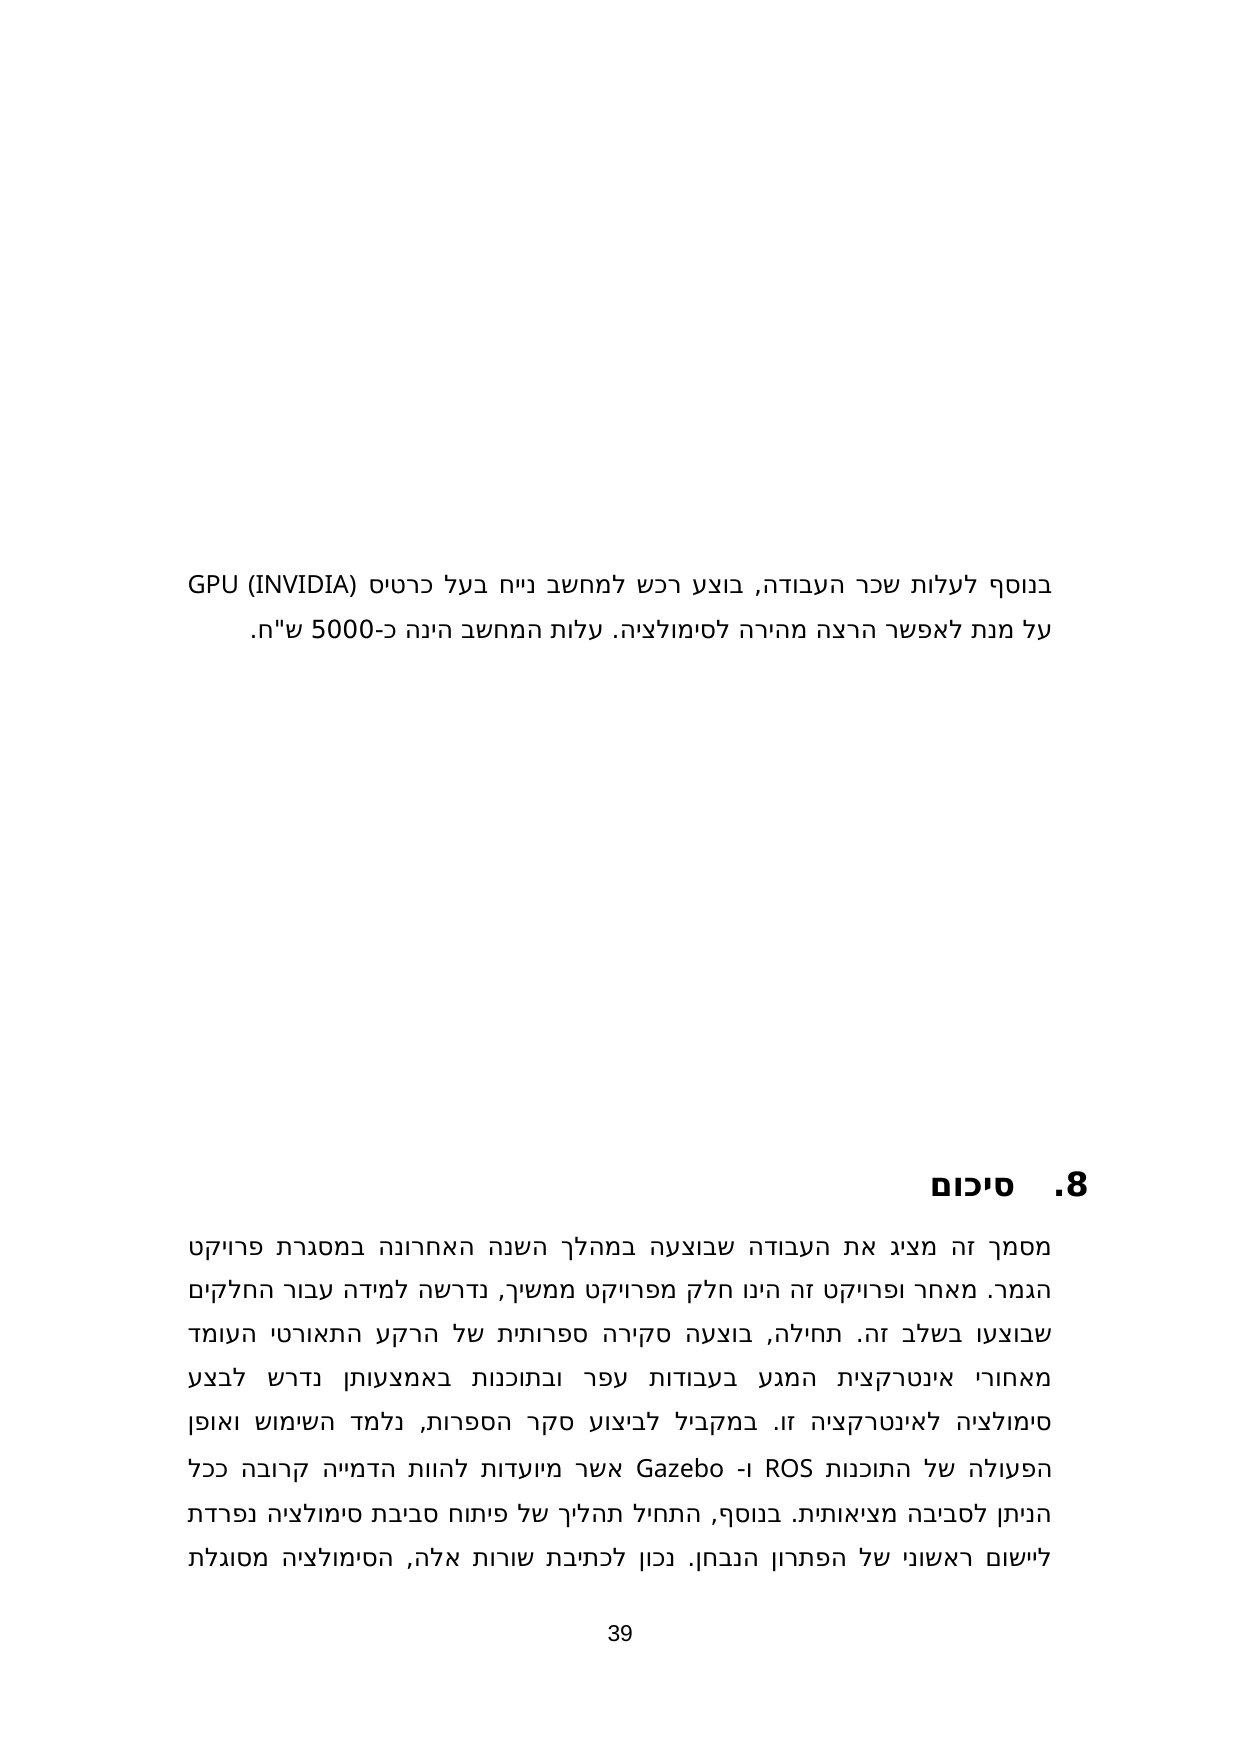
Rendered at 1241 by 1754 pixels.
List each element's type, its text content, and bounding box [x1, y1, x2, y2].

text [187, 1232, 1053, 1572]
text בנוסף לעלות שכר העבודה, בוצע רכש למחשב נייח בעל כרטיס GPU (INVIDIA) על מנת לאפשר הרצה מהירה לסימולציה. עלות המחשב הינה כ-5000 ש"ח. [187, 566, 1053, 644]
text סיכום [187, 1165, 1053, 1204]
